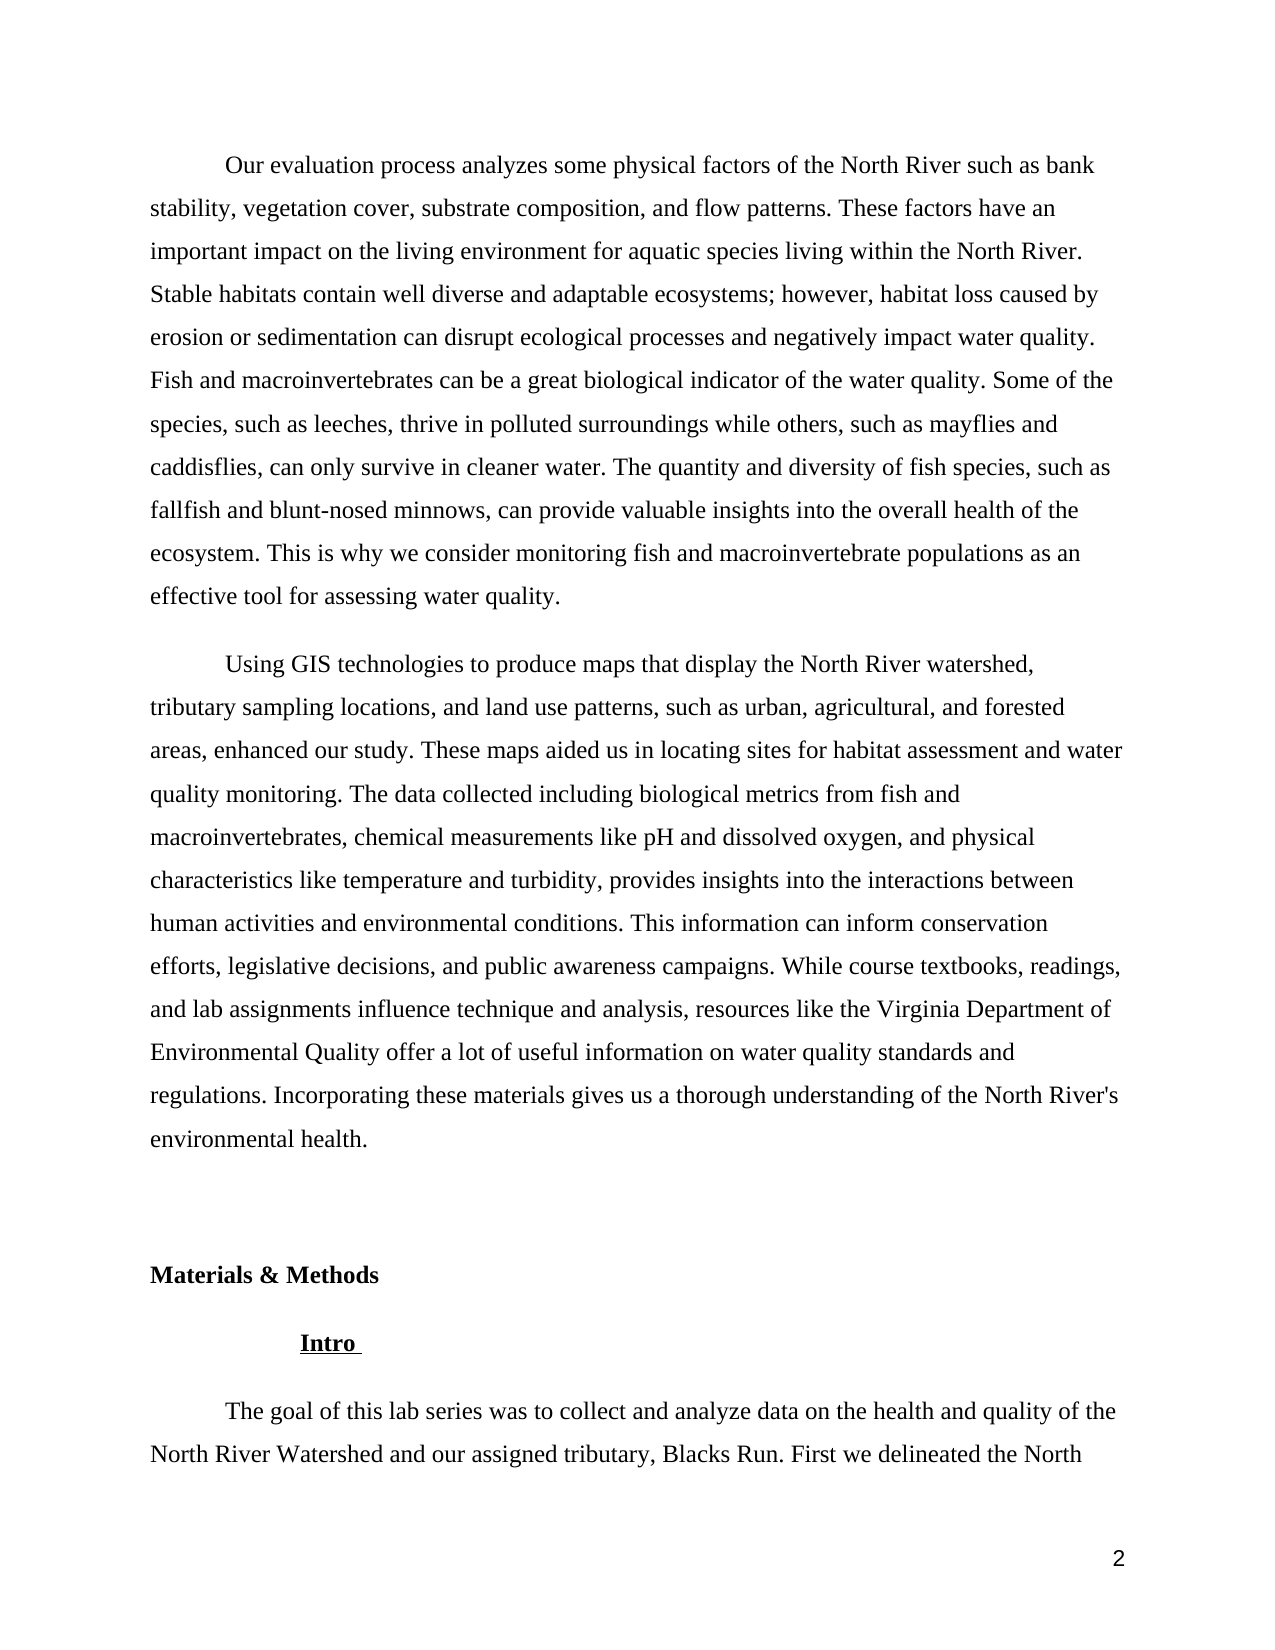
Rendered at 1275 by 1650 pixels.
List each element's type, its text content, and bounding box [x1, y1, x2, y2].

text Our evaluation process analyzes some physical factors of the North River such as bank stability, vegetation cover, substrate composition, and flow patterns. These factors have an important impact on the living environment for aquatic species living within the North River. Stable habitats contain well diverse and adaptable ecosystems; however, habitat loss caused by erosion or sedimentation can disrupt ecological processes and negatively impact water quality. Fish and macroinvertebrates can be a great biological indicator of the water quality. Some of the species, such as leeches, thrive in polluted surroundings while others, such as mayflies and caddisflies, can only survive in cleaner water. The quantity and diversity of fish species, such as fallfish and blunt-nosed minnows, can provide valuable insights into the overall health of the ecosystem. This is why we consider monitoring fish and macroinvertebrate populations as an effective tool for assessing water quality. [150, 150, 1125, 610]
text Intro [150, 1328, 1125, 1357]
text Materials & Methods [150, 1260, 1125, 1289]
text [150, 1396, 1125, 1468]
text Using GIS technologies to produce maps that display the North River watershed, tributary sampling locations, and land use patterns, such as urban, agricultural, and forested areas, enhanced our study. These maps aided us in locating sites for habitat assessment and water quality monitoring. The data collected including biological metrics from fish and macroinvertebrates, chemical measurements like pH and dissolved oxygen, and physical characteristics like temperature and turbidity, provides insights into the interactions between human activities and environmental conditions. This information can inform conservation efforts, legislative decisions, and public awareness campaigns. While course textbooks, readings, and lab assignments influence technique and analysis, resources like the Virginia Department of Environmental Quality offer a lot of useful information on water quality standards and regulations. Incorporating these materials gives us a thorough understanding of the North River's environmental health. [150, 649, 1125, 1152]
